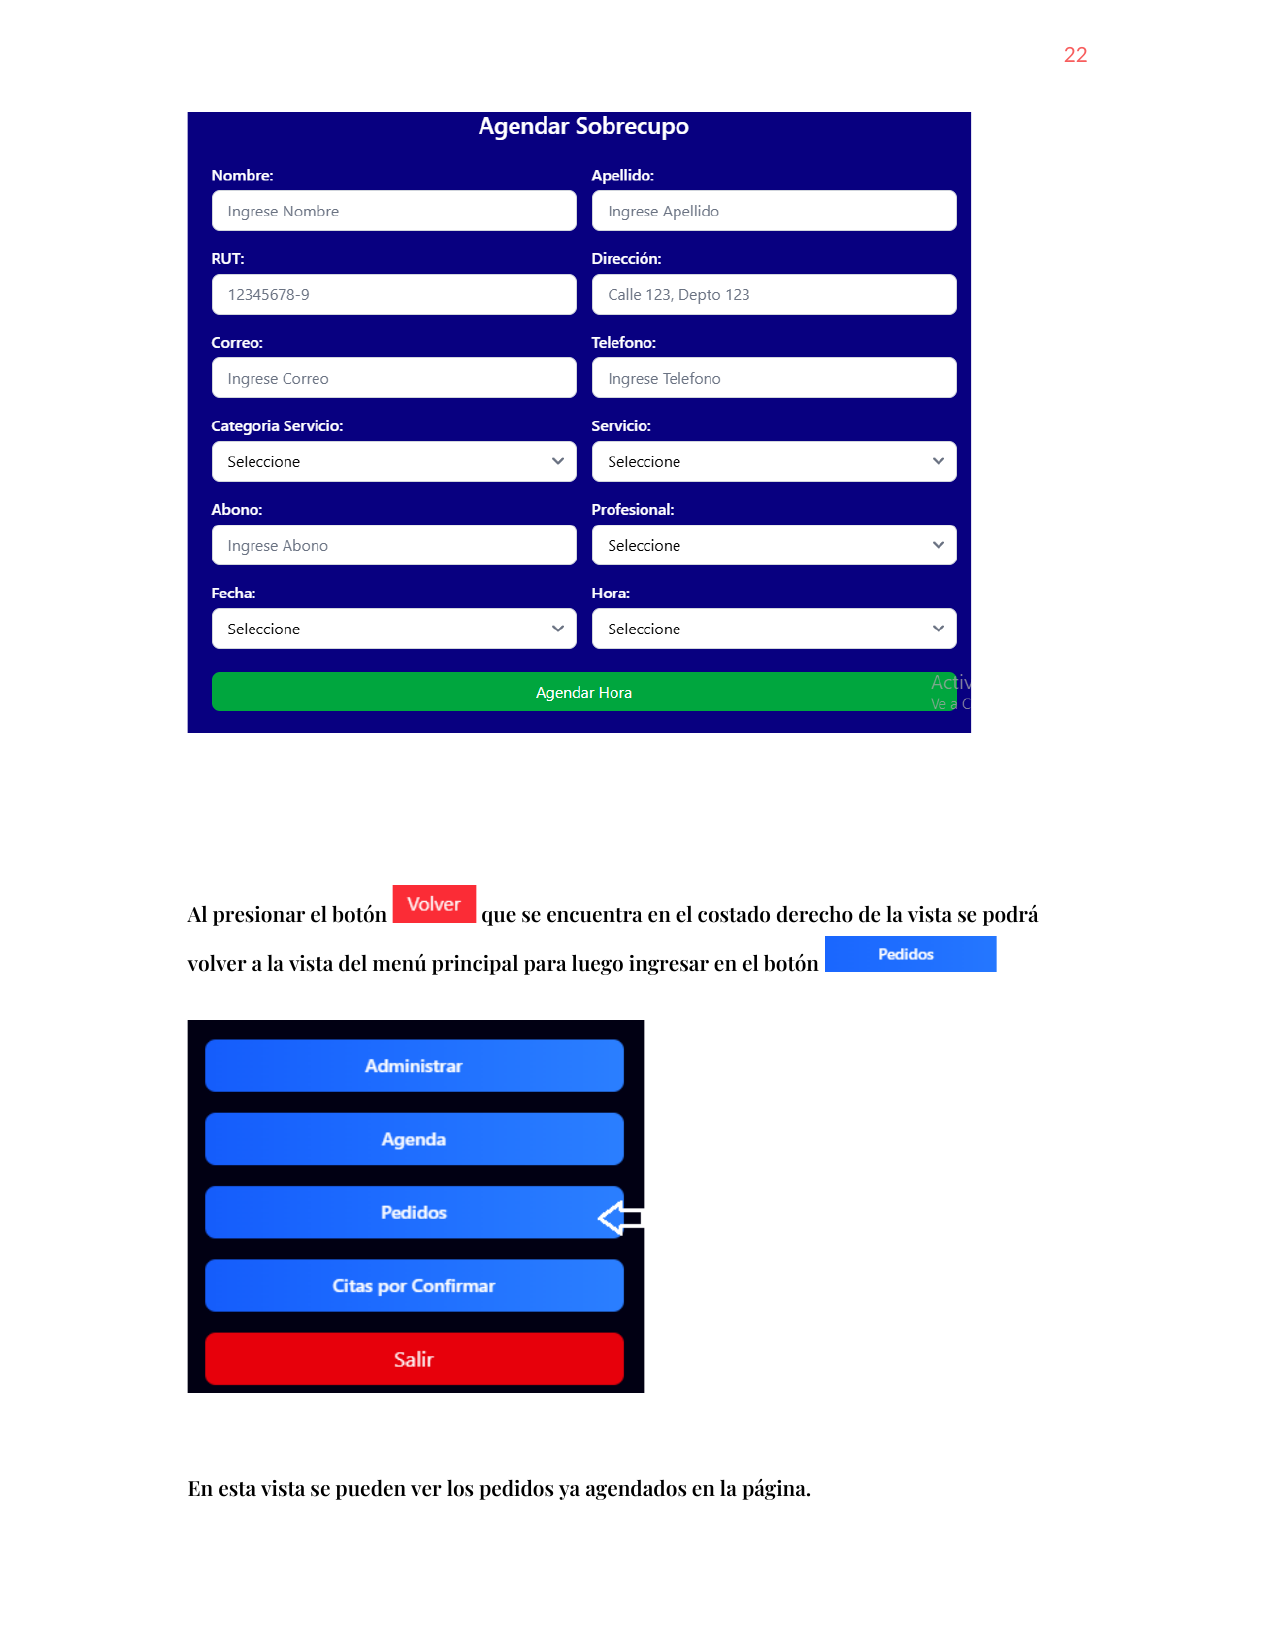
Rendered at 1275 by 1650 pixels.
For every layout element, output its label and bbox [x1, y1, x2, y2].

picture [187, 112, 972, 733]
picture [825, 936, 997, 972]
text [187, 112, 1087, 1501]
picture [392, 885, 477, 923]
picture [187, 1020, 645, 1393]
